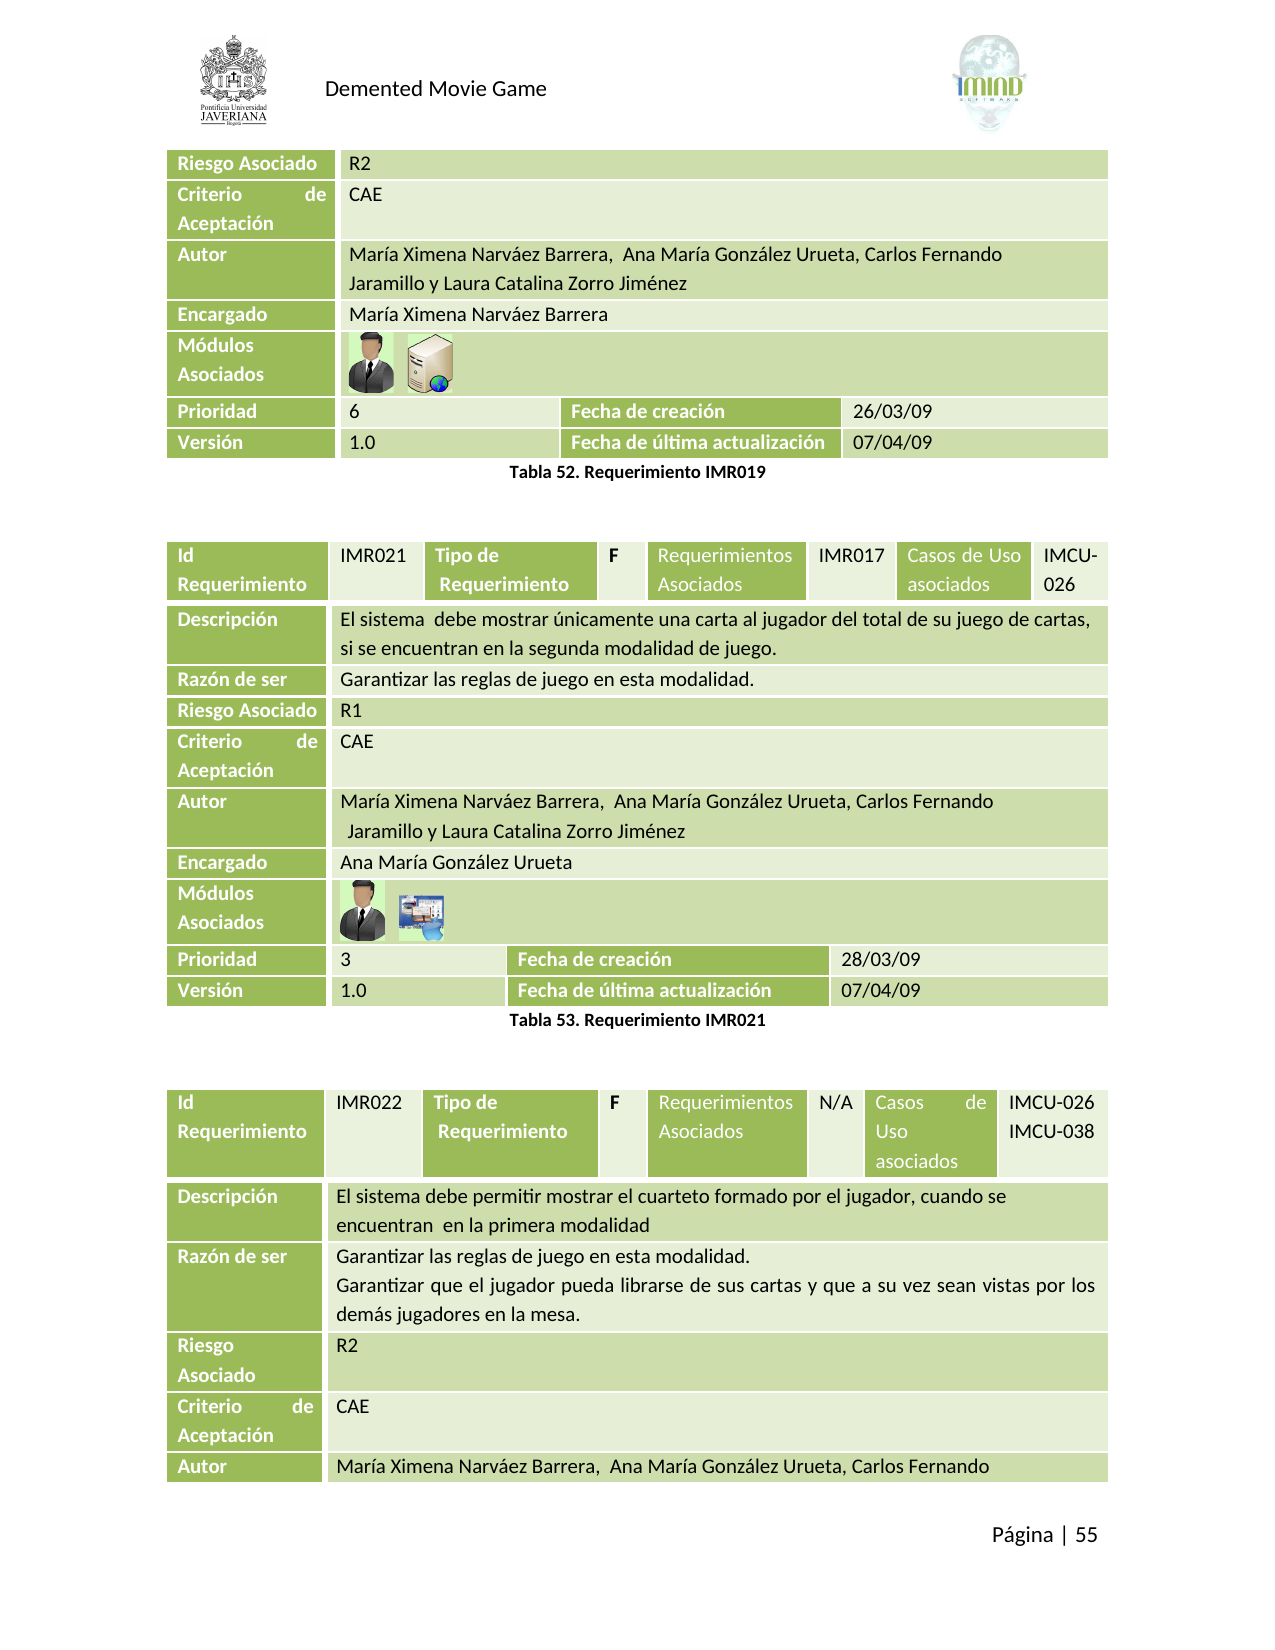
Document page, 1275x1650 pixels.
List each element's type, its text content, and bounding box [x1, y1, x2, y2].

table_cell Autor [167, 1453, 322, 1482]
table_header IMR021 [330, 542, 423, 600]
table_cell El sistema debe permitir mostrar el cuarteto formado por el jugador, cuando se encuentran en la primera modalidad [328, 1183, 1108, 1241]
table_cell Criterio de Aceptación [167, 1393, 322, 1451]
picture [399, 895, 444, 941]
table_cell Fecha de creación [561, 398, 841, 427]
table_cell Encargado [167, 301, 335, 330]
table_cell CAE [341, 181, 1108, 239]
table_cell Ana María González Urueta [332, 849, 1108, 878]
table_cell R1 [332, 698, 1108, 726]
table_cell Versión [167, 977, 326, 1006]
table_cell María Ximena Narváez Barrera, Ana María González Urueta, Carlos Fernando Jaramillo y Laura Catalina Zorro Jiménez [328, 1453, 1108, 1482]
table_cell Fecha de última actualización [508, 977, 829, 1006]
table_header F [600, 1090, 646, 1177]
table_cell Descripción [167, 606, 326, 664]
table_cell Módulos Asociados [167, 332, 335, 396]
picture [407, 334, 453, 393]
table_header IMR022 [326, 1090, 421, 1177]
table_header Requerimientos Asociados [648, 542, 806, 600]
text Tabla 53. Requerimiento IMR021 [177, 1008, 1098, 1031]
table_header IMCU-026 [1034, 542, 1108, 600]
table_cell Riesgo Asociado [167, 698, 326, 726]
table_cell 1.0 [341, 429, 559, 458]
table_cell Descripción [167, 1183, 322, 1241]
table_header F [599, 542, 645, 600]
text Tabla 52. Requerimiento IMR019 [177, 460, 1098, 483]
table_cell Autor [167, 789, 326, 847]
table_cell María Ximena Narváez Barrera, Ana María González Urueta, Carlos Fernando Jaramillo y Laura Catalina Zorro Jiménez [332, 789, 1108, 847]
table_header Casos de Uso asociados [865, 1090, 997, 1177]
table_cell 6 [341, 398, 559, 427]
table_cell CAE [332, 729, 1108, 787]
picture [951, 35, 1033, 138]
table_cell Prioridad [167, 398, 335, 427]
table_cell Prioridad [167, 946, 326, 975]
table_cell Garantizar las reglas de juego en esta modalidad. Garantizar que el jugador pueda librarse de sus cartas y que a su vez sean vistas por los demás jugadores en la mesa. [328, 1243, 1108, 1331]
table_cell Riesgo Asociado [167, 1333, 322, 1391]
table_cell Versión [167, 429, 335, 458]
table_cell El sistema debe mostrar únicamente una carta al jugador del total de su juego de cartas, si se encuentran en la segunda modalidad de juego. [332, 606, 1108, 664]
table_cell Razón de ser [167, 1243, 322, 1331]
table_cell [341, 332, 1108, 396]
table_cell 07/04/09 [843, 429, 1108, 458]
table_header Tipo de Requerimiento [423, 1090, 598, 1177]
table_cell Módulos Asociados [167, 880, 326, 944]
table_cell Riesgo Asociado [167, 150, 335, 179]
table_cell 26/03/09 [842, 398, 1108, 427]
table_cell 28/03/09 [831, 946, 1108, 975]
table_cell María Ximena Narváez Barrera [341, 301, 1108, 330]
picture [200, 35, 267, 126]
table_cell CAE [328, 1393, 1108, 1451]
table_header IMR017 [809, 542, 895, 600]
table_cell 1.0 [332, 977, 505, 1006]
table_cell Autor [167, 241, 335, 299]
table_cell Criterio de Aceptación [167, 729, 326, 787]
table_cell Fecha de creación [507, 946, 829, 975]
table_cell Encargado [167, 849, 326, 878]
table_header N/A [809, 1090, 863, 1177]
table_header Id Requerimiento [167, 542, 328, 600]
table_cell R2 [341, 150, 1108, 179]
table_cell Garantizar las reglas de juego en esta modalidad. [332, 666, 1108, 695]
table_cell R2 [328, 1333, 1108, 1391]
table_header Id Requerimiento [167, 1090, 324, 1177]
table_cell 07/04/09 [831, 977, 1108, 1006]
table_cell Fecha de última actualización [561, 429, 841, 458]
picture [348, 332, 394, 393]
table_cell Criterio de Aceptación [167, 181, 335, 239]
table_header Tipo de Requerimiento [425, 542, 597, 600]
table_cell María Ximena Narváez Barrera, Ana María González Urueta, Carlos Fernando Jaramillo y Laura Catalina Zorro Jiménez [341, 241, 1108, 299]
table_header Casos de Uso asociados [897, 542, 1031, 600]
table_header Requerimientos Asociados [648, 1090, 807, 1177]
table_cell [332, 880, 1108, 944]
picture [340, 880, 385, 941]
table_cell Razón de ser [167, 666, 326, 695]
table_header IMCU-026 IMCU-038 [999, 1090, 1108, 1177]
table_cell 3 [332, 946, 506, 975]
